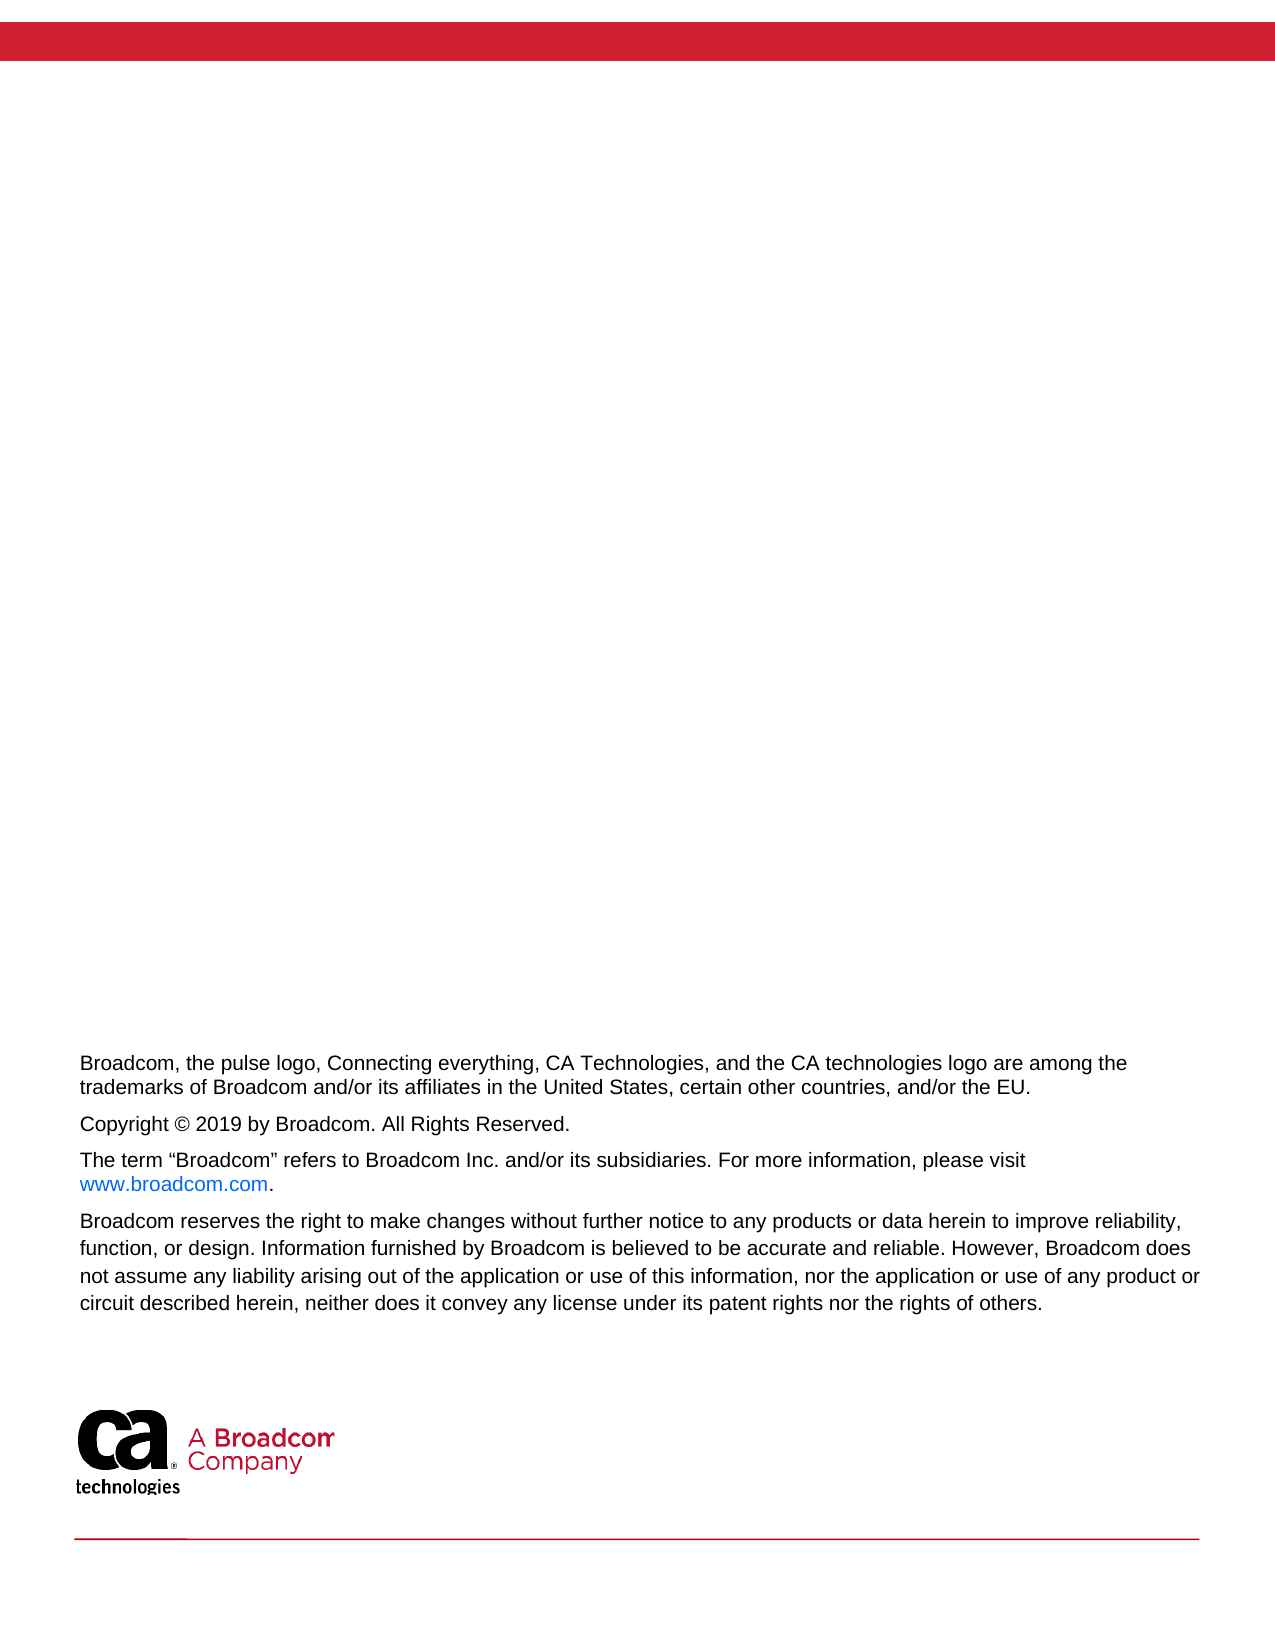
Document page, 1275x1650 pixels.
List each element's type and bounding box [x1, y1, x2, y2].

picture [75, 1410, 335, 1495]
picture [0, 22, 1275, 61]
